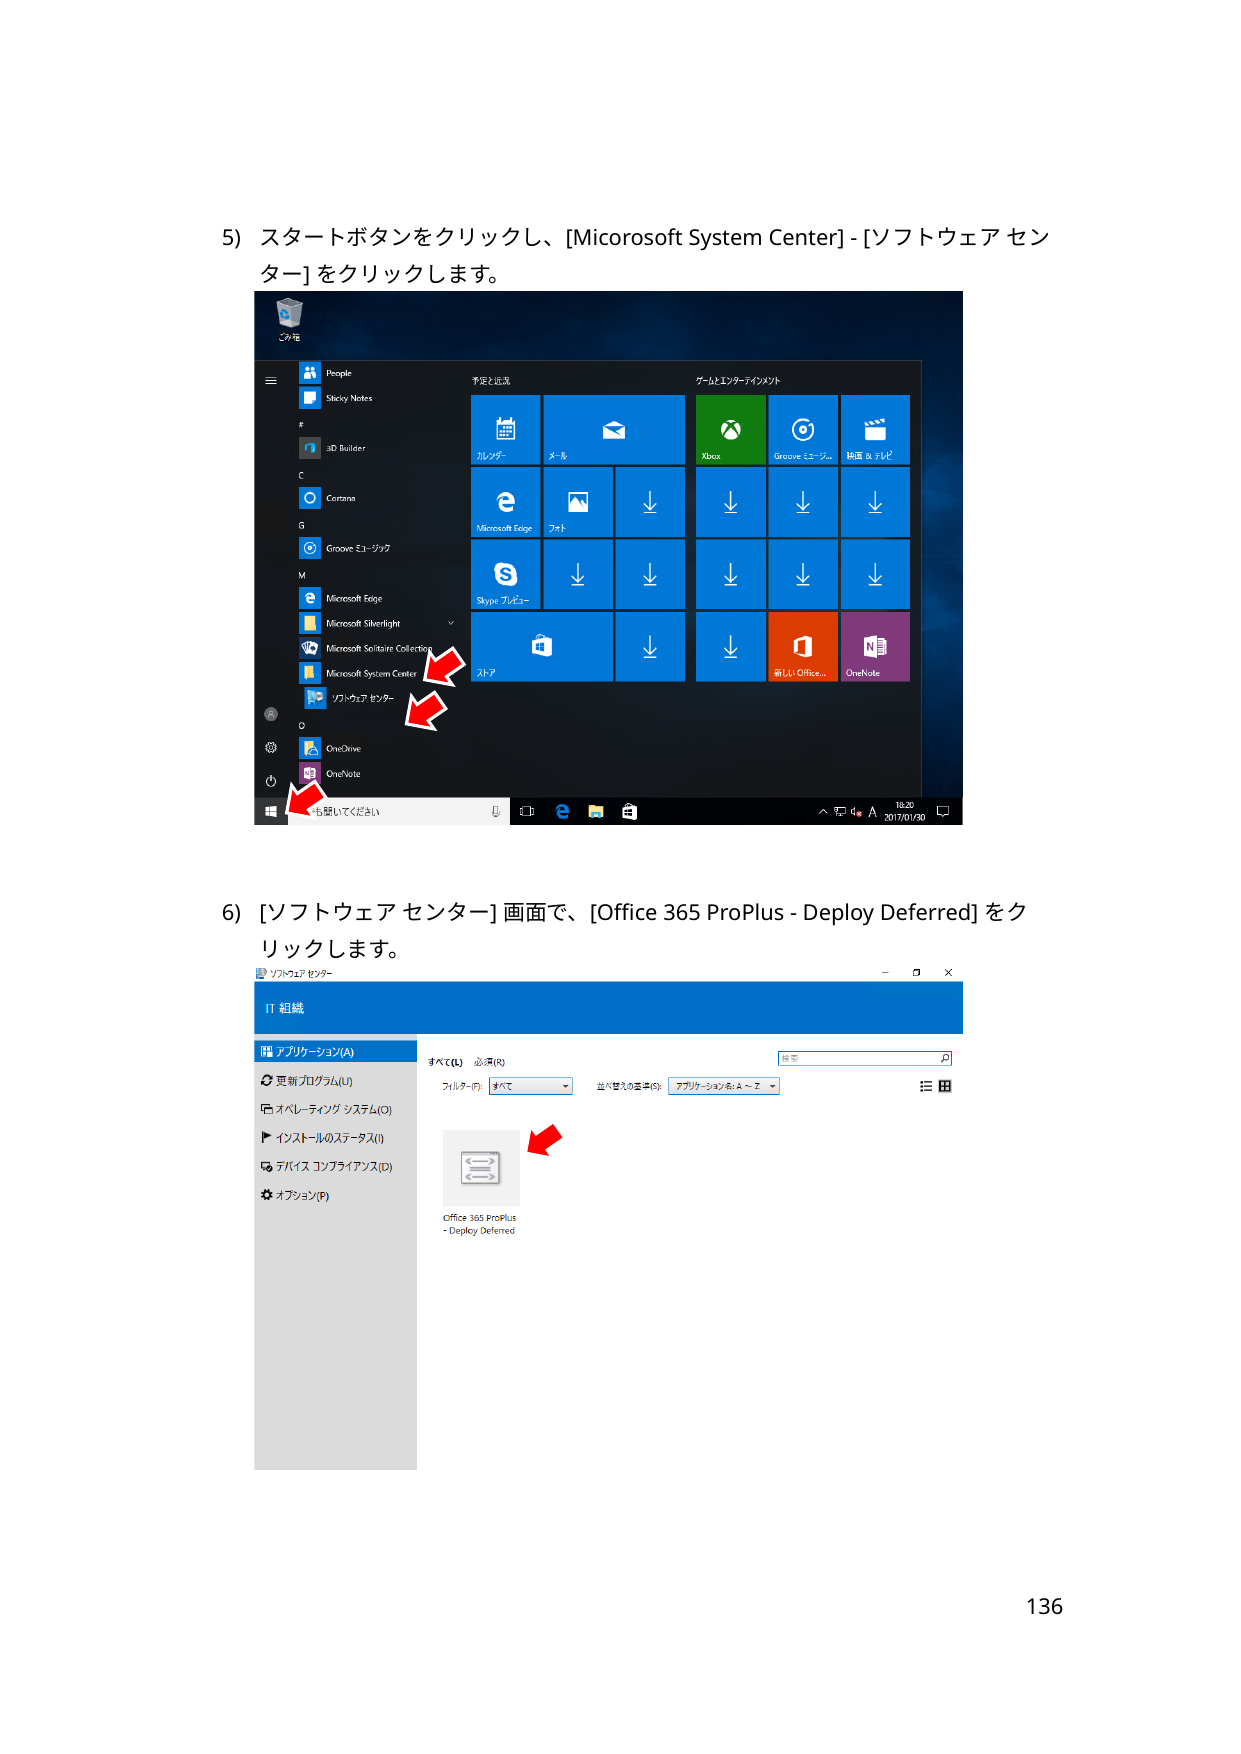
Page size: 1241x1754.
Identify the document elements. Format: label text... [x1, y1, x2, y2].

list スタートボタンをクリックし、[Micorosoft System Center] - [ソフトウェア センター] をクリックします。 [222, 217, 1063, 292]
list [ソフトウェア センター] 画面で、[Office 365 ProPlus - Deploy Deferred] をクリックします。 [222, 892, 1063, 967]
picture [254, 966, 963, 1470]
picture [254, 291, 963, 825]
